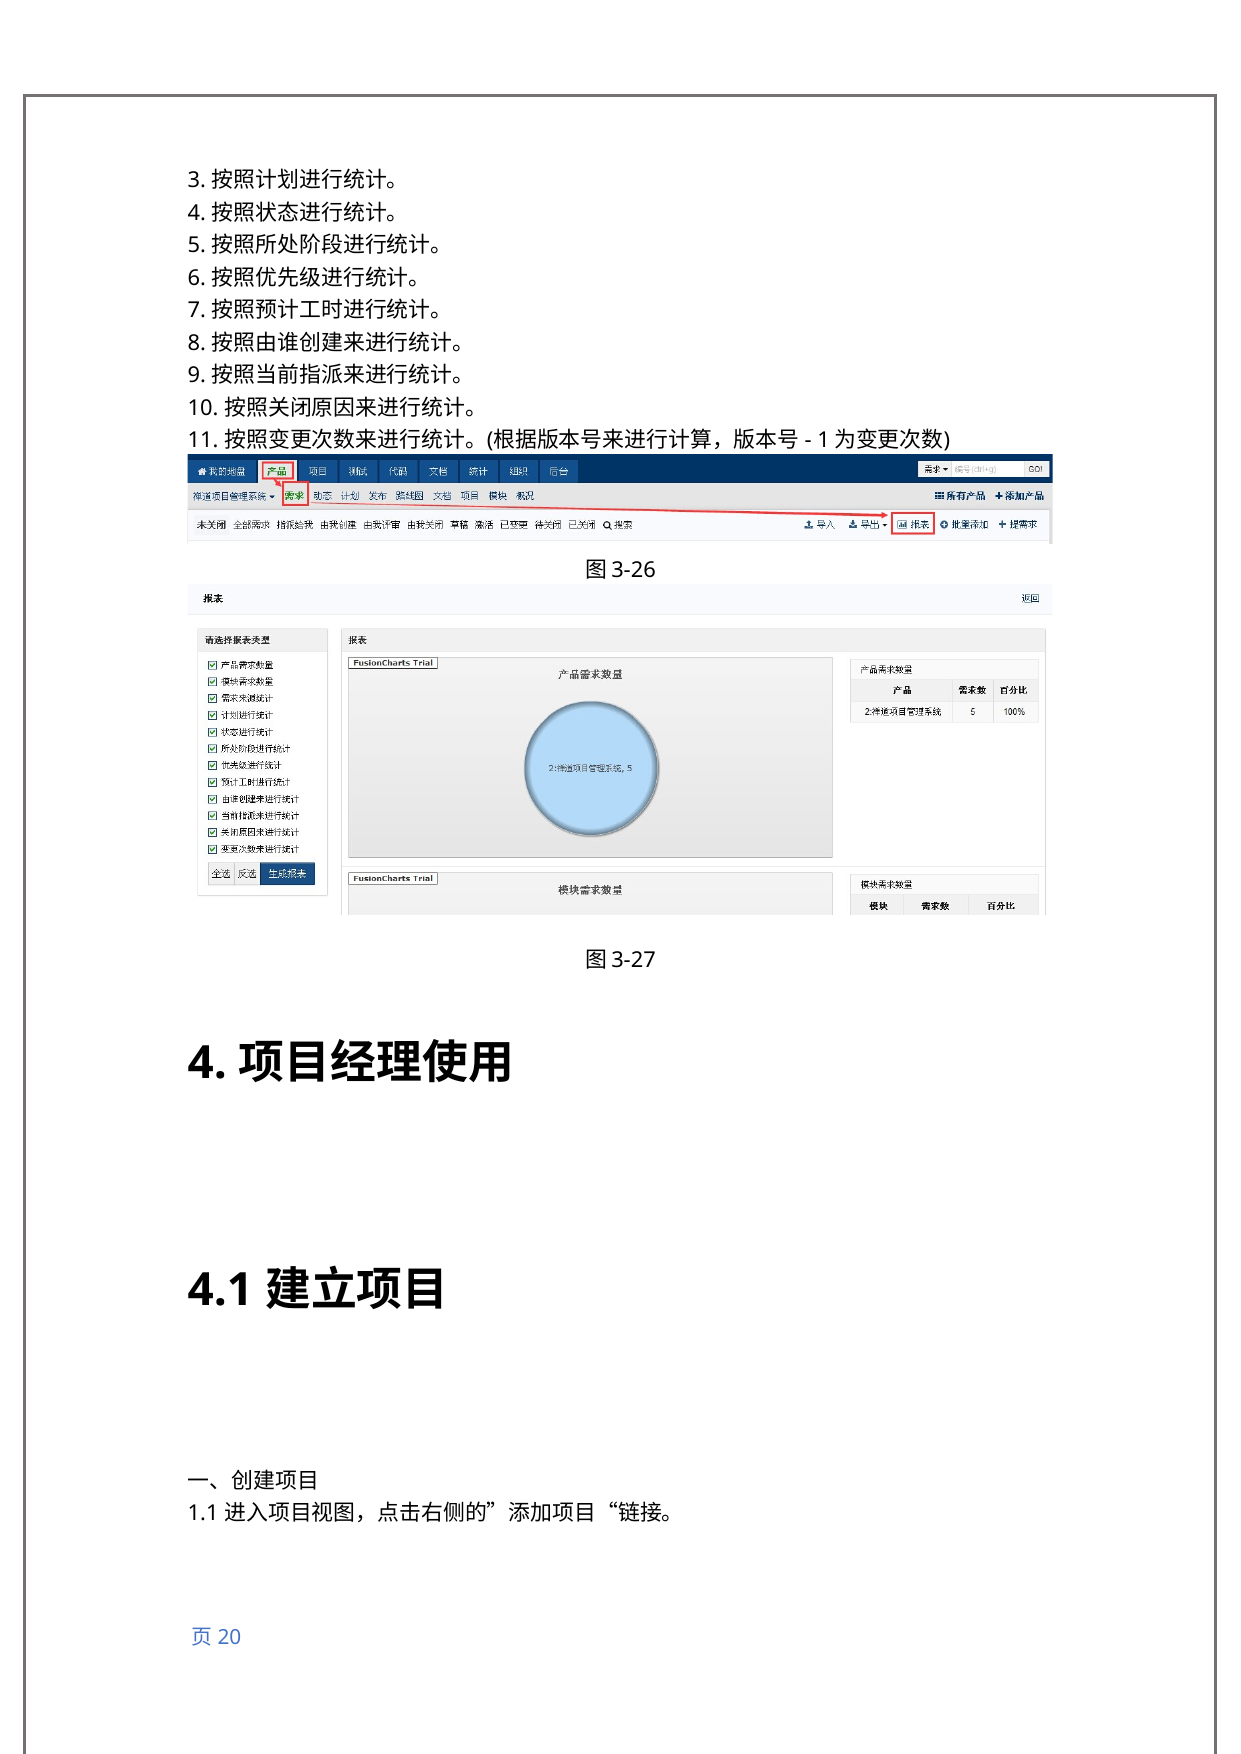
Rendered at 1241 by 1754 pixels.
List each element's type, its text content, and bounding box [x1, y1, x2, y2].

text 4. 按照状态进行统计。 [187, 194, 1053, 227]
text 图3-26 [187, 552, 1053, 584]
subtitle 4.1 建立项目 [187, 1237, 1053, 1334]
text 11. 按照变更次数来进行统计。(根据版本号来进行计算，版本号 - 1为变更次数) [187, 422, 1053, 454]
text 3. 按照计划进行统计。 [187, 162, 1053, 194]
subtitle 4. 项目经理使用 [187, 1010, 1053, 1107]
text 9. 按照当前指派来进行统计。 [187, 357, 1053, 389]
text 10. 按照关闭原因来进行统计。 [187, 389, 1053, 422]
text 6. 按照优先级进行统计。 [187, 259, 1053, 292]
text 图3-27 [187, 942, 1053, 974]
text 5. 按照所处阶段进行统计。 [187, 227, 1053, 259]
text 1.1 进入项目视图，点击右侧的”添加项目“链接。 [187, 1495, 1053, 1527]
text 一、创建项目 [187, 1462, 1053, 1495]
picture [187, 454, 1053, 544]
picture [187, 584, 1053, 915]
text 7. 按照预计工时进行统计。 [187, 292, 1053, 324]
text 8. 按照由谁创建来进行统计。 [187, 324, 1053, 357]
